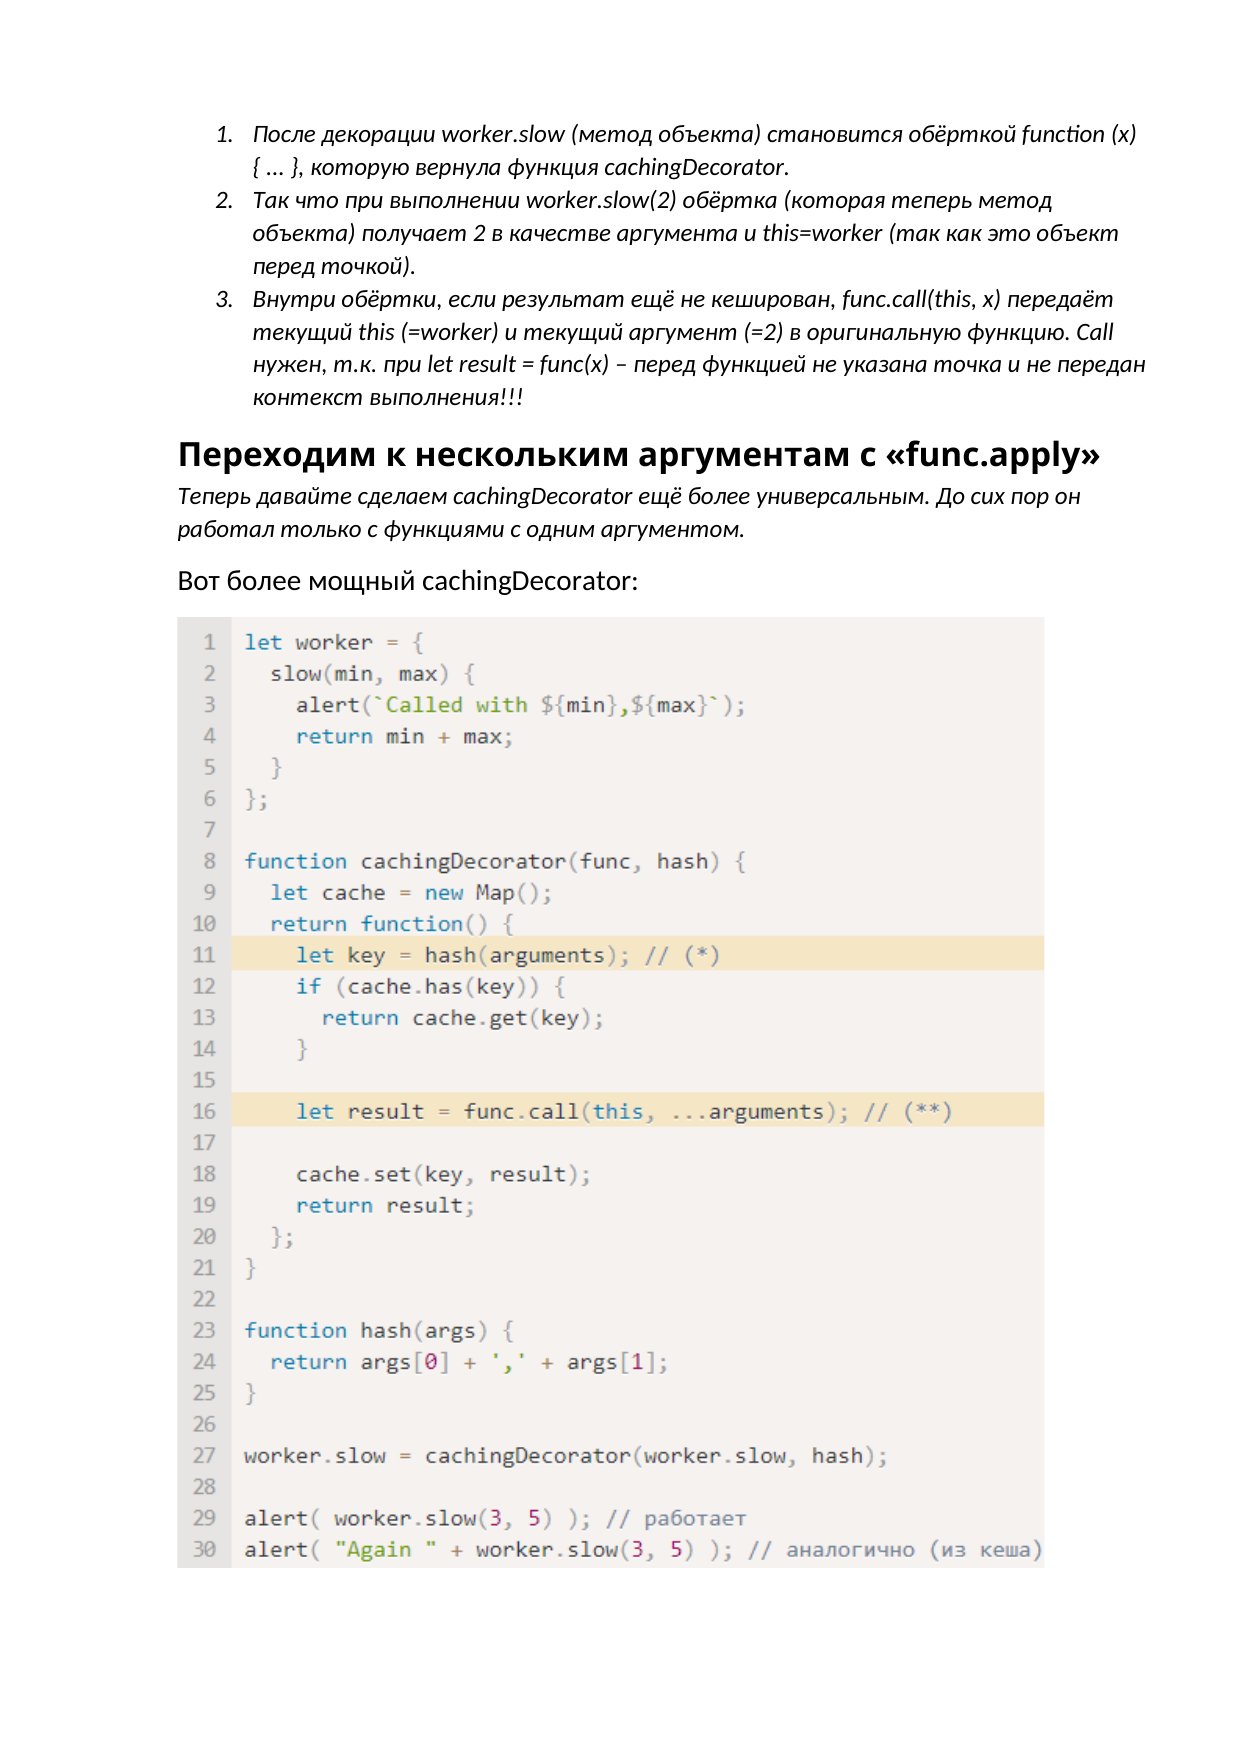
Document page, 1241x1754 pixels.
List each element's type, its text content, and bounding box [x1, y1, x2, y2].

text Вот более мощный cachingDecorator: [177, 562, 1152, 598]
list Так что при выполнении worker.slow(2) обёртка (которая теперь метод объекта) получает 2 в качестве аргумента и this=worker (так как это объект перед точкой). [215, 184, 1152, 280]
list После декорации worker.slow (метод объекта) становится обёрткой function (x) { ... }, которую вернула функция cachingDecorator. [215, 118, 1152, 182]
text Теперь давайте сделаем cachingDecorator ещё более универсальным. До сих пор он работал только с функциями с одним аргументом. [177, 480, 1152, 543]
list Внутри обёртки, если результат ещё не кеширован, func.call(this, x) передаёт текущий this (=worker) и текущий аргумент (=2) в оригинальную функцию. Call нужен, т.к. при let result = func(x) – перед функцией не указана точка и не передан контекст выполнения!!! [215, 283, 1152, 412]
subtitle Переходим к нескольким аргументам с «func.apply» [177, 431, 1152, 476]
picture [177, 617, 1045, 1568]
